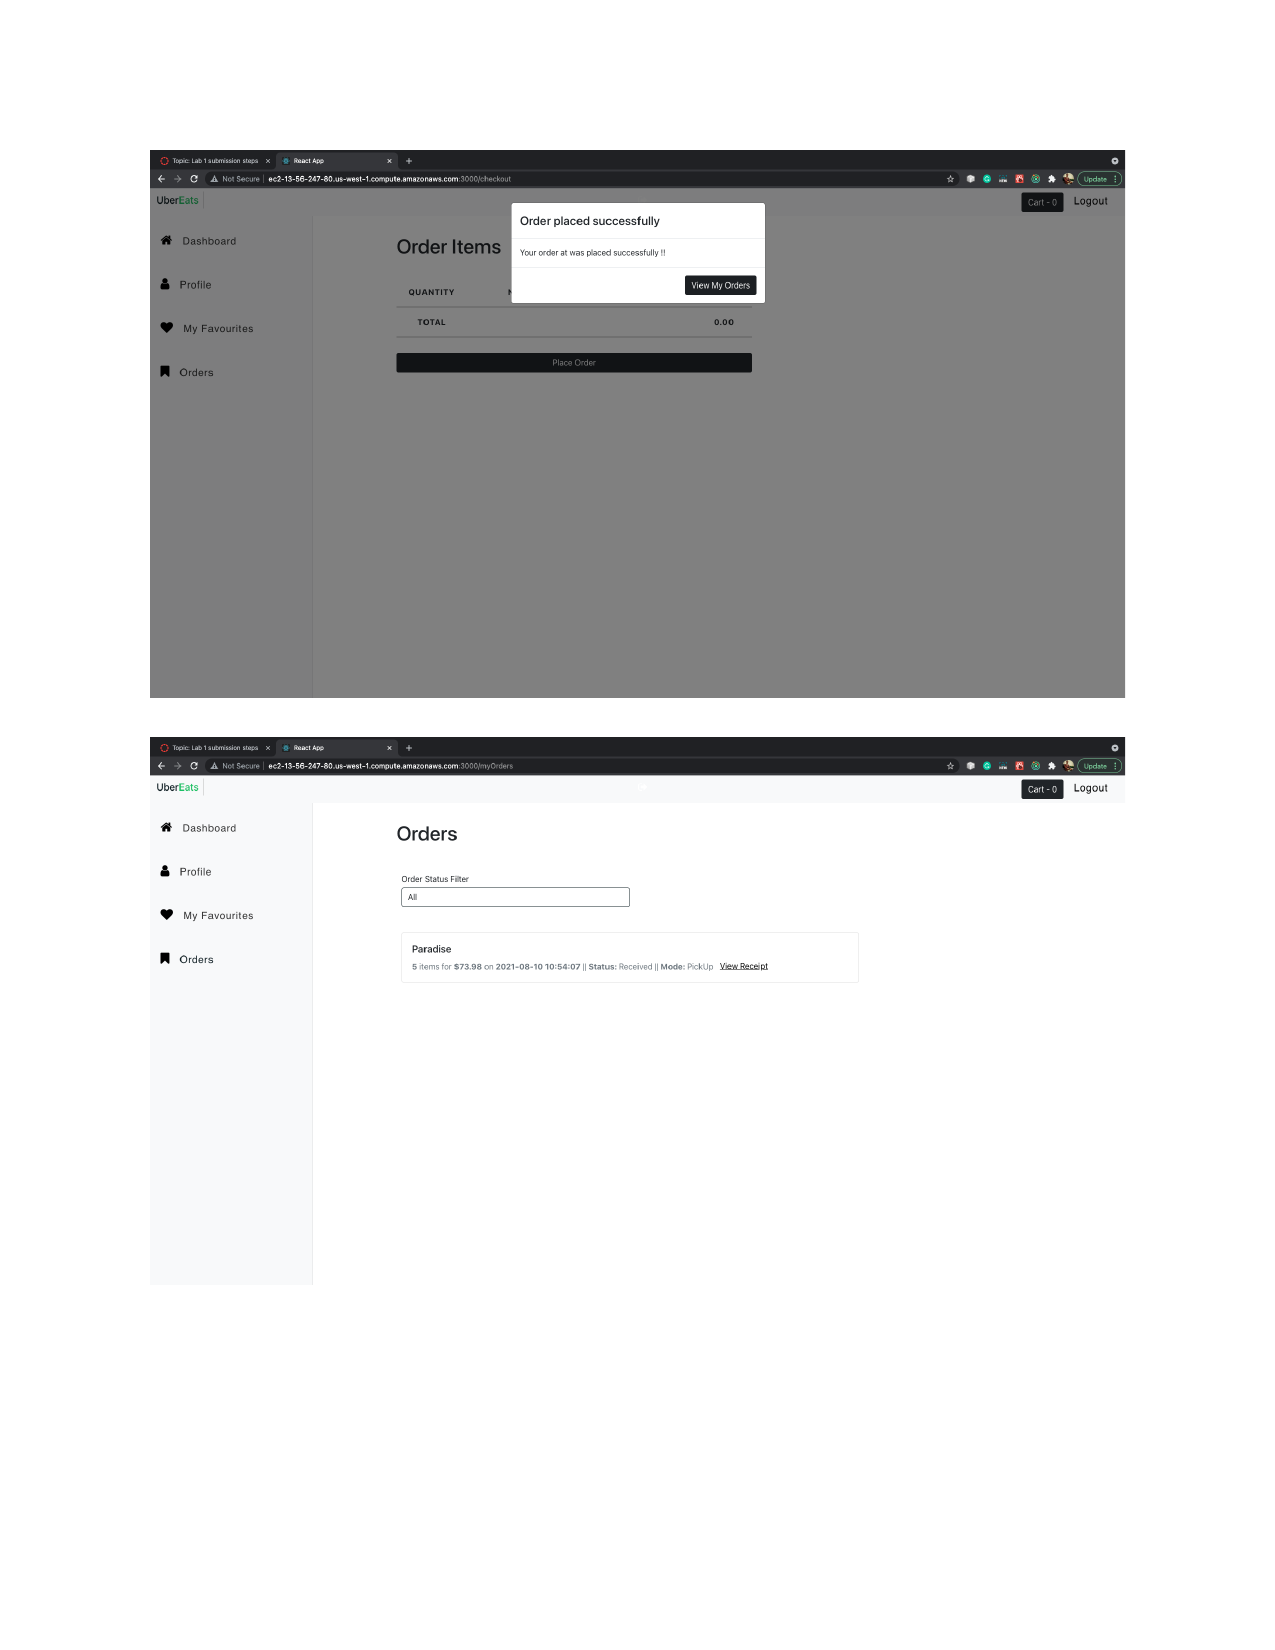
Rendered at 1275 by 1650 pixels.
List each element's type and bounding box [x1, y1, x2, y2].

picture [150, 150, 1125, 698]
picture [150, 737, 1125, 1285]
